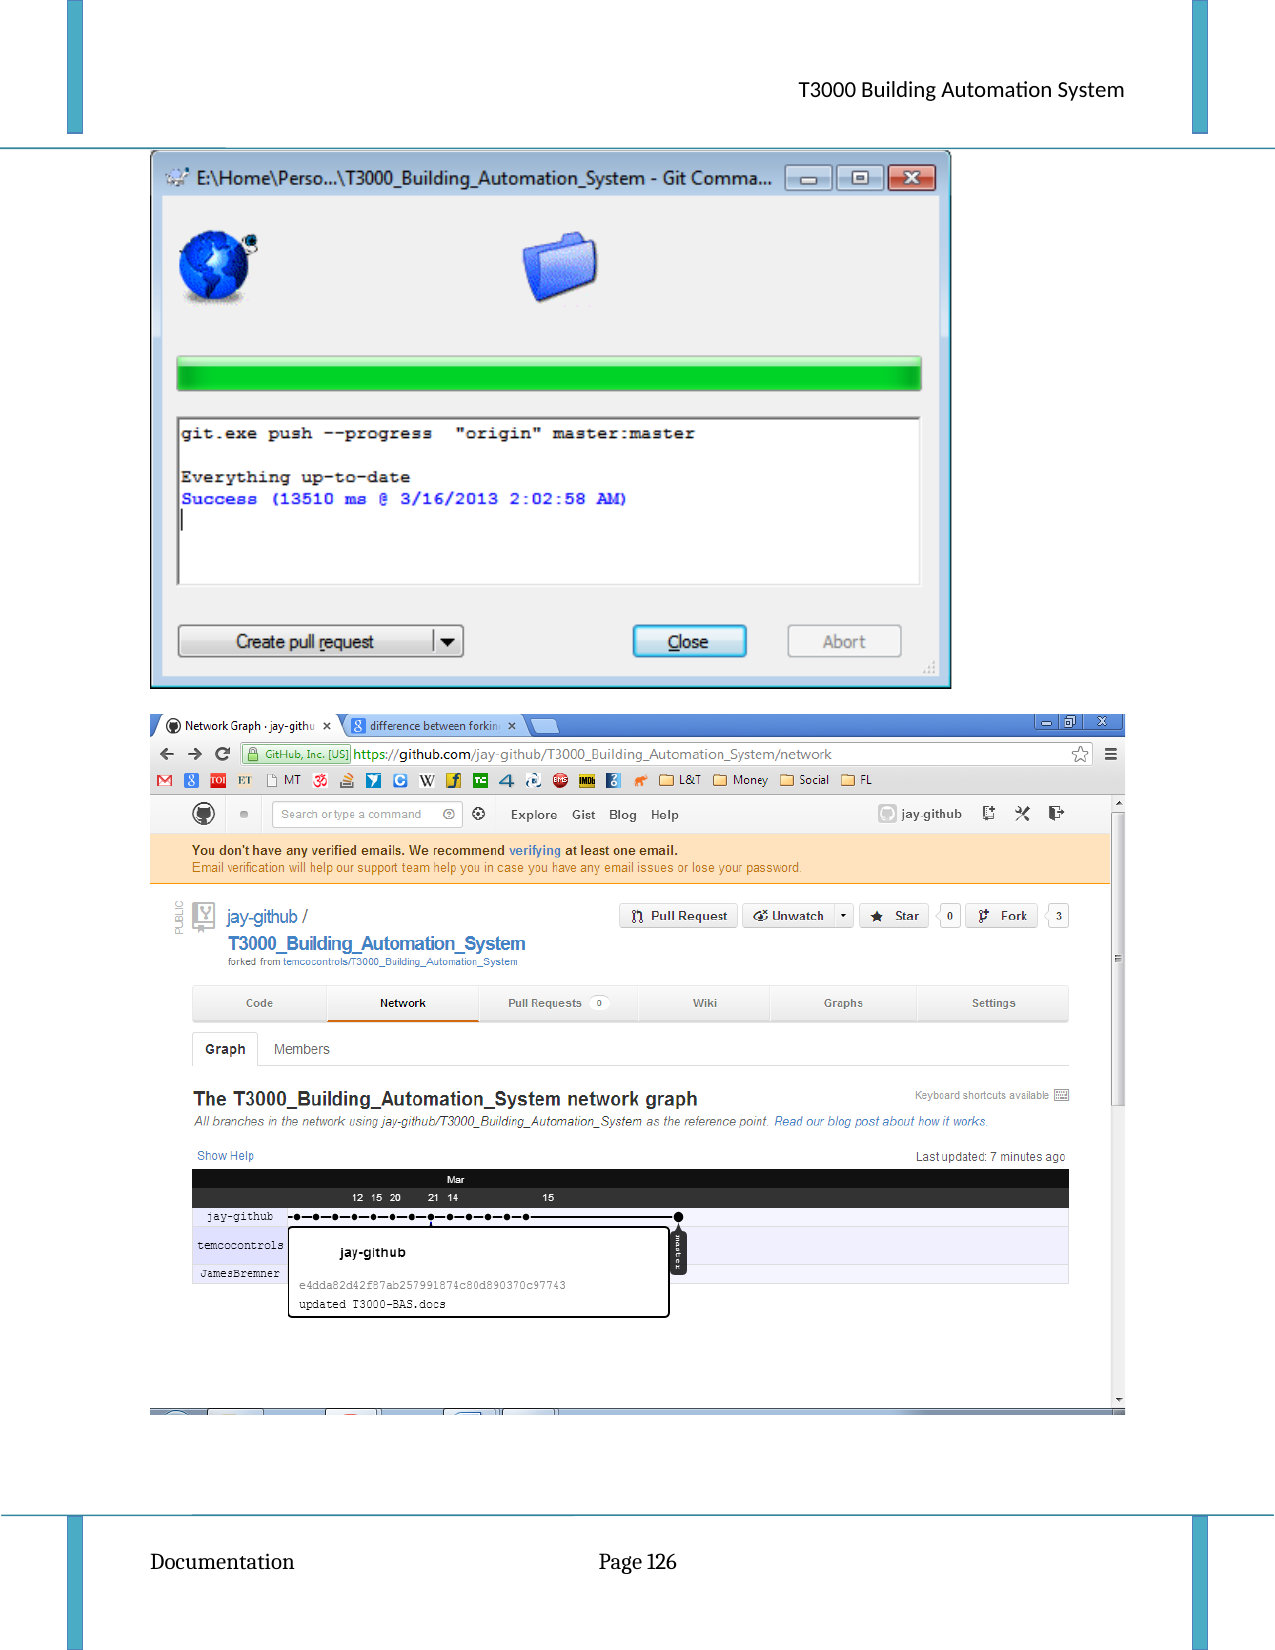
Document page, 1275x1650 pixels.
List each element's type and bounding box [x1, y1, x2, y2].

picture [150, 714, 1125, 1415]
picture [150, 150, 952, 689]
